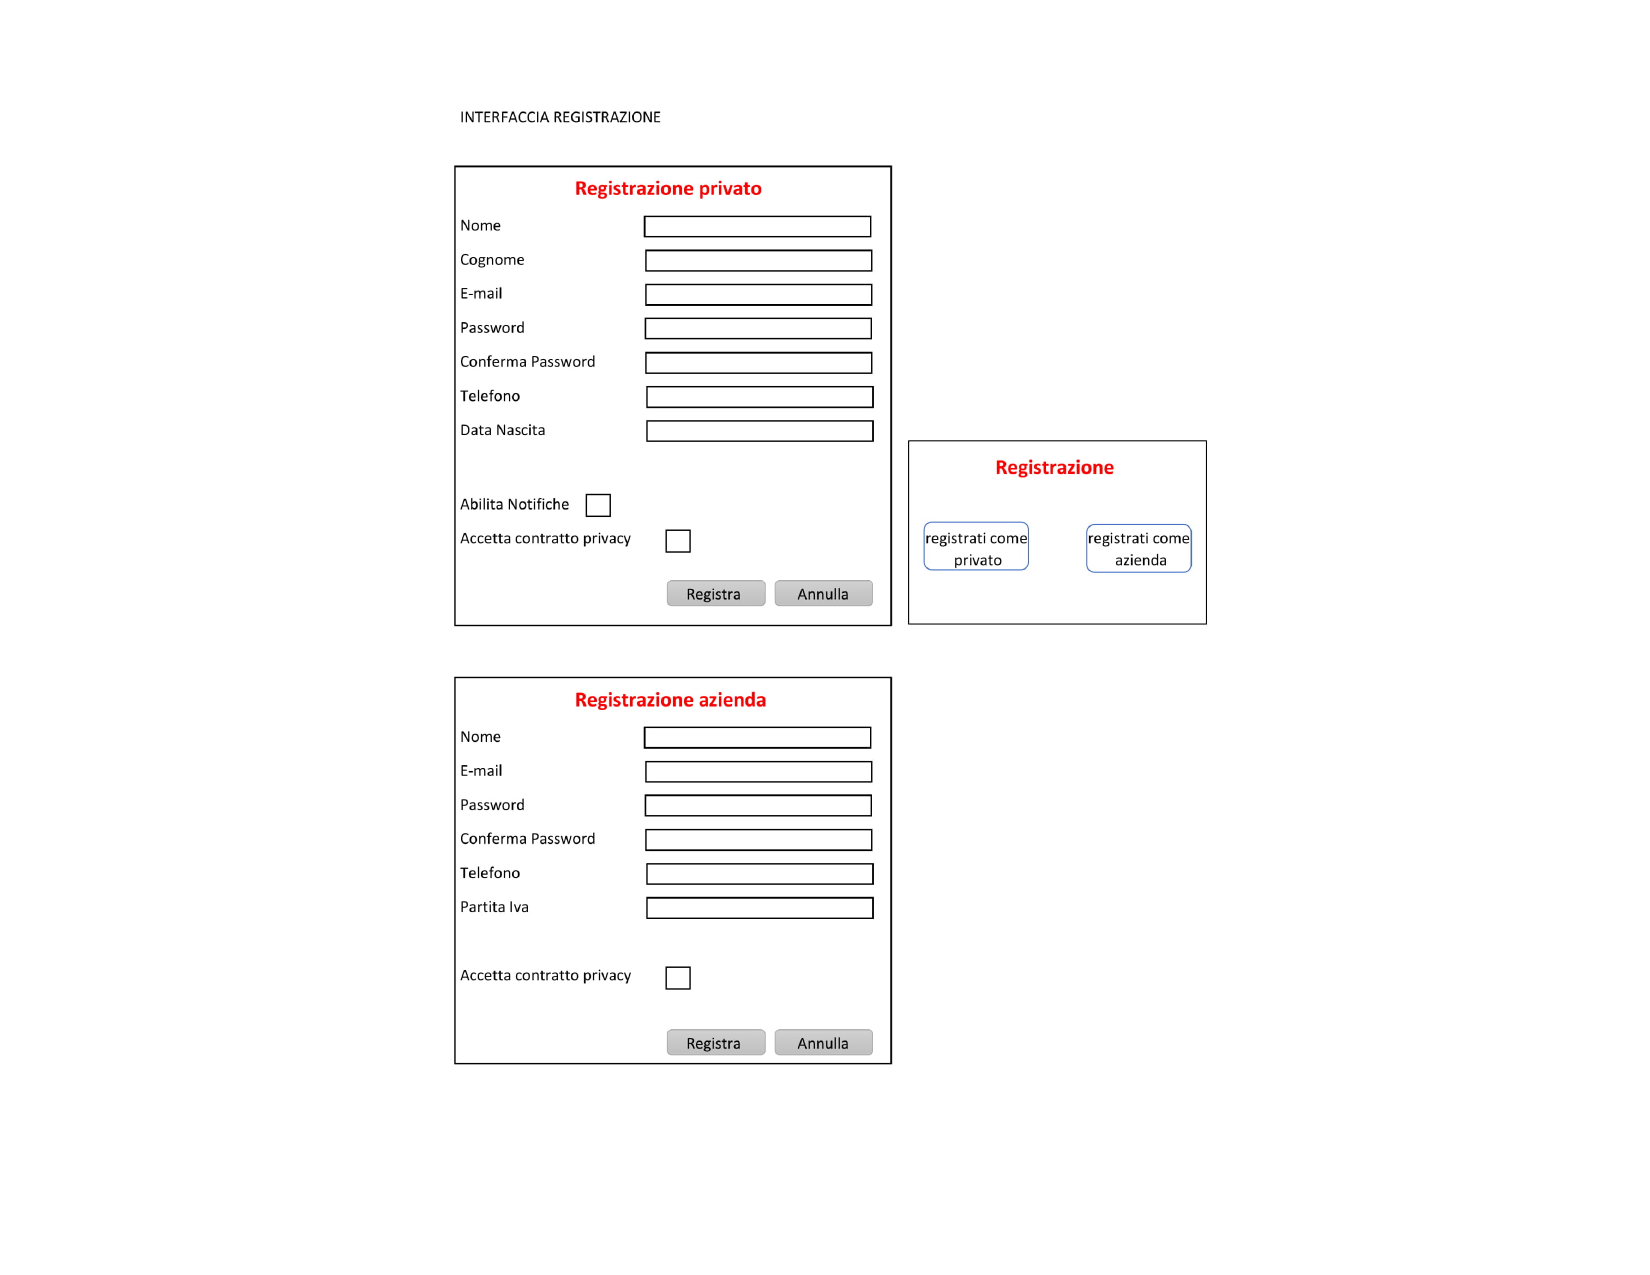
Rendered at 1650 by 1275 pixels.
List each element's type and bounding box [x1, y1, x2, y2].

picture [374, 0, 1276, 1275]
